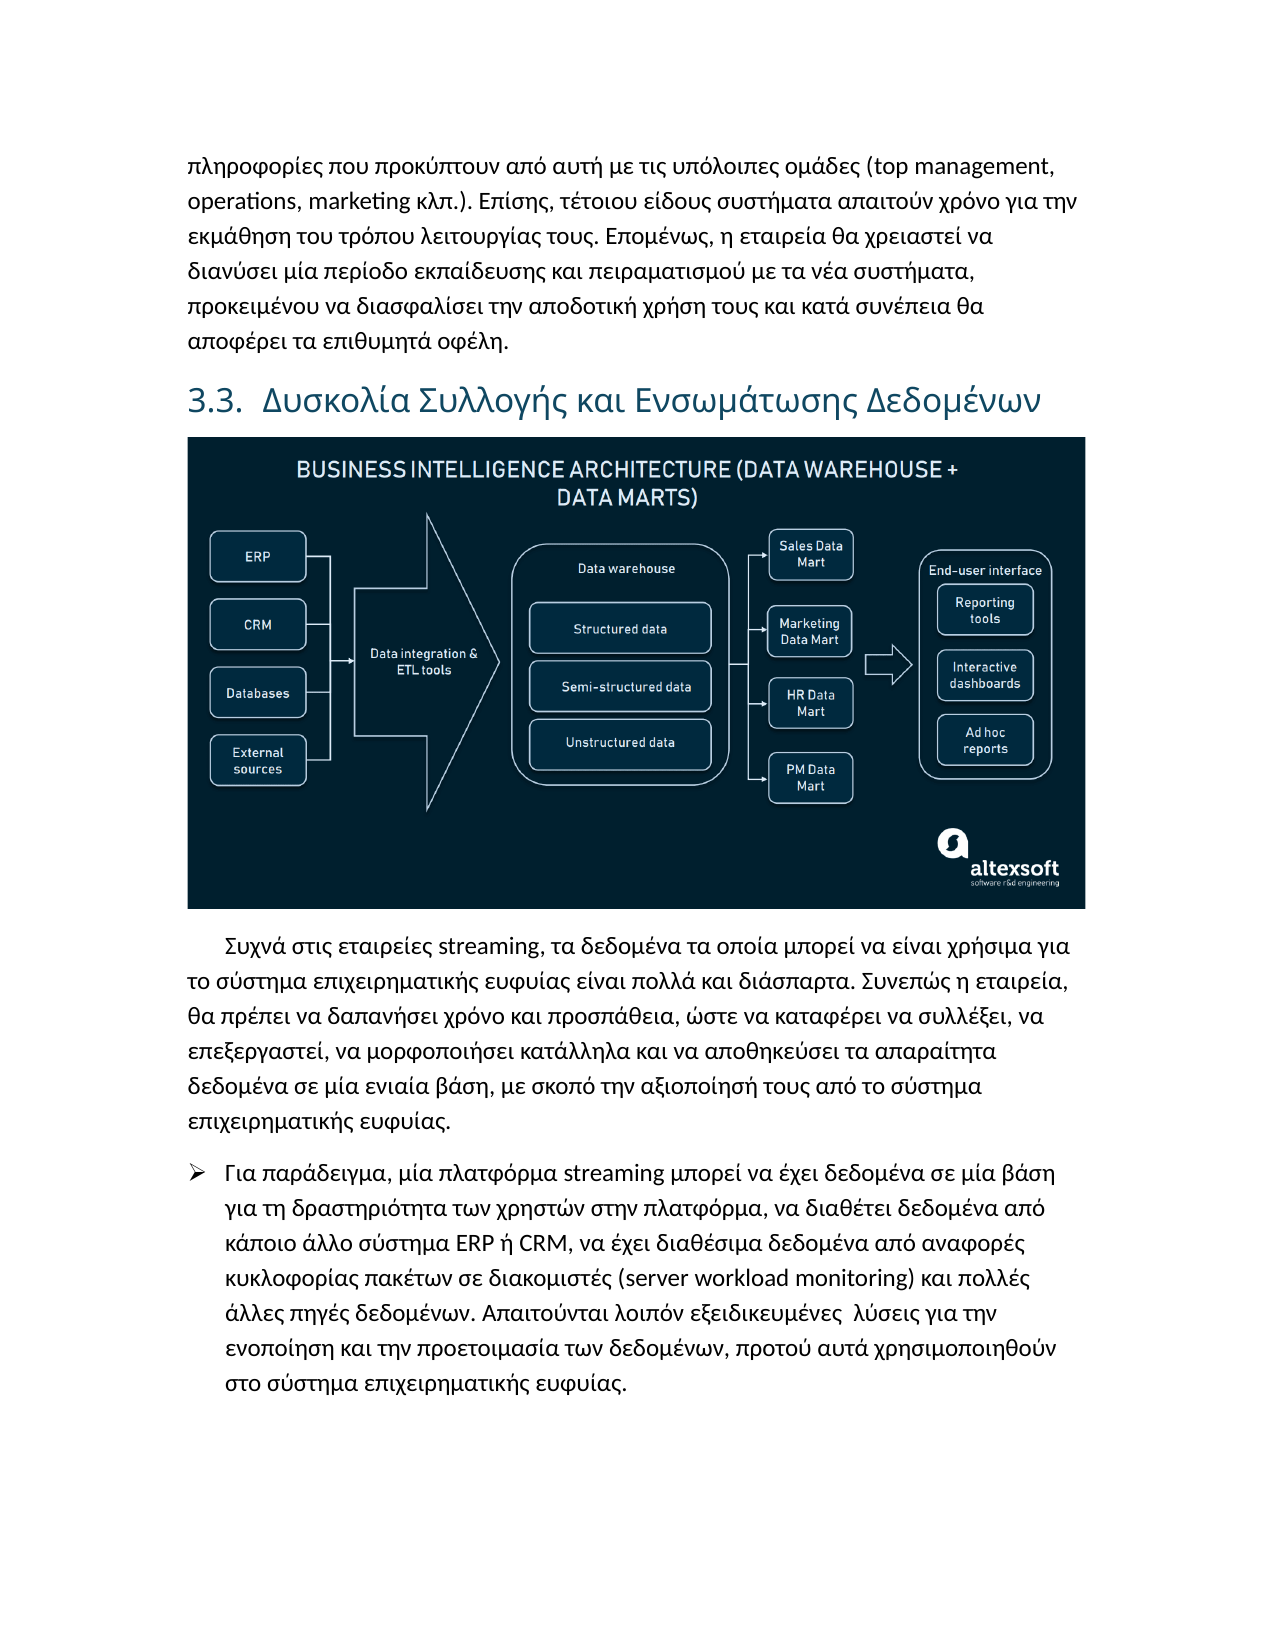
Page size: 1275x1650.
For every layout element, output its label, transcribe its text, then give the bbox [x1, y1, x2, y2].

subtitle Δυσκολία Συλλογής και Ενσωμάτωσης Δεδομένων [187, 377, 1087, 422]
list Για παράδειγμα, μία πλατφόρμα streaming μπορεί να έχει δεδομένα σε μία βάση για τη δραστηριότητα των χρηστών στην πλατφόρμα, να διαθέτει δεδομένα από κάποιο άλλο σύστημα ERP ή CRM, να έχει διαθέσιμα δεδομένα από αναφορές κυκλοφορίας πακέτων σε διακομιστές (server workload monitoring) και πολλές άλλες πηγές δεδομένων. Απαιτούνται λοιπόν εξειδικευμένες λύσεις για την ενοποίηση και την προετοιμασία των δεδομένων, προτού αυτά χρησιμοποιηθούν στο σύστημα επιχειρηματικής ευφυίας. [187, 1157, 1087, 1397]
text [187, 150, 1087, 356]
text Συχνά στις εταιρείες streaming, τα δεδομένα τα οποία μπορεί να είναι χρήσιμα για το σύστημα επιχειρηματικής ευφυίας είναι πολλά και διάσπαρτα. Συνεπώς η εταιρεία, θα πρέπει να δαπανήσει χρόνο και προσπάθεια, ώστε να καταφέρει να συλλέξει, να επεξεργαστεί, να μορφοποιήσει κατάλληλα και να αποθηκεύσει τα απαραίτητα δεδομένα σε μία ενιαία βάση, με σκοπό την αξιοποίησή τους από το σύστημα επιχειρηματικής ευφυίας. [187, 930, 1087, 1136]
picture [187, 437, 1086, 909]
